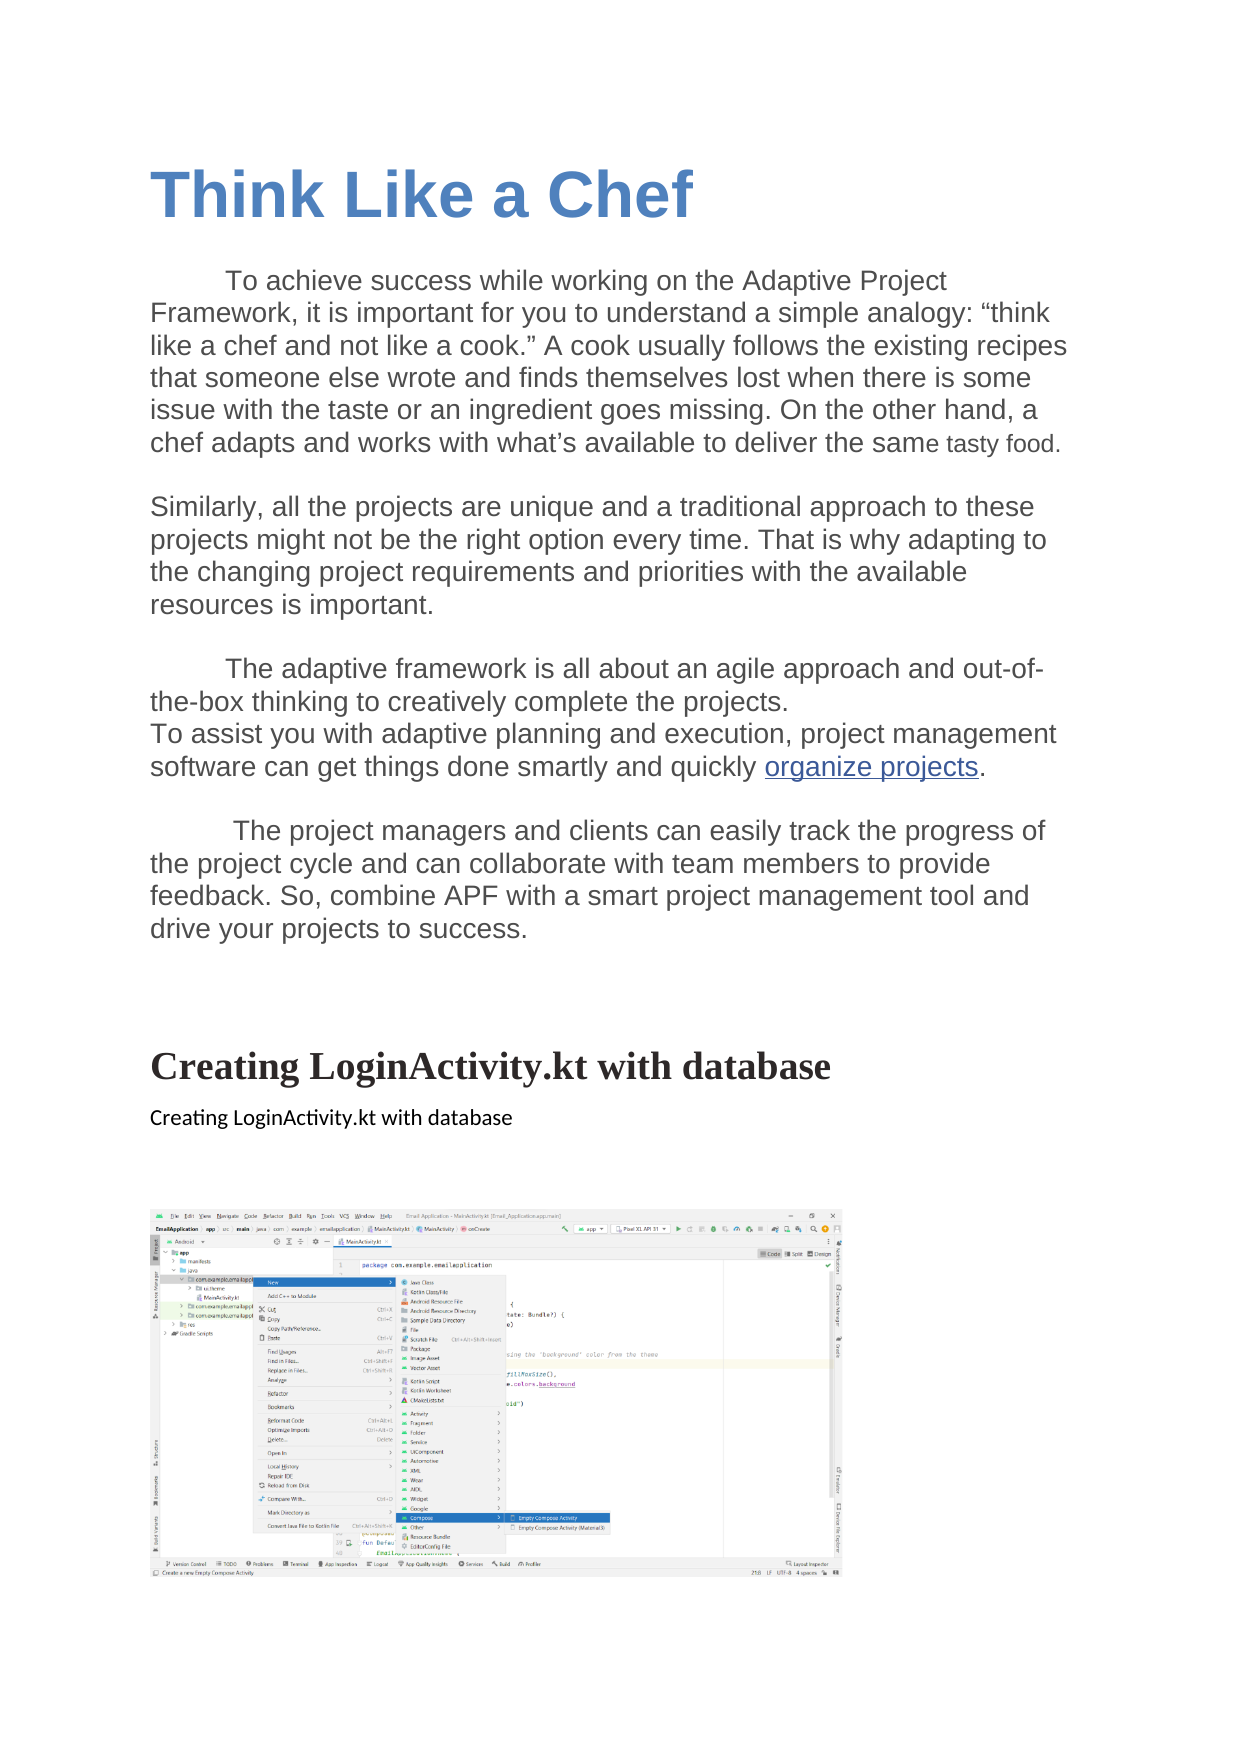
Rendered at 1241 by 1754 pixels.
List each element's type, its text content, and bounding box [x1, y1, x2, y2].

text Similarly, all the projects are unique and a traditional approach to these projects might not be the right option every time. That is why adapting to the changing project requirements and priorities with the available resources is important. [150, 490, 1090, 620]
text To assist you with adaptive planning and execution, project management software can get things done smartly and quickly organize projects. [150, 717, 1090, 782]
subtitle Think Like a Chef [150, 150, 1090, 231]
text The adaptive framework is all about an agile approach and out-of-the-box thinking to creatively complete the projects. [150, 652, 1090, 717]
text The project managers and clients can easily track the progress of the project cycle and can collaborate with team members to provide feedback. So, combine APF with a smart project management tool and drive your projects to success. [150, 814, 1090, 944]
picture [150, 1209, 843, 1577]
text To achieve success while working on the Adaptive Project Framework, it is important for you to understand a simple analogy: “think like a chef and not like a cook.” A cook usually follows the existing recipes that someone else wrote and finds themselves lost when there is some issue with the taste or an ingredient goes missing. On the other hand, a chef adapts and works with what’s available to deliver the same tasty food. [150, 264, 1090, 458]
subtitle Creating LoginActivity.kt with database [150, 1041, 1090, 1088]
text Creating LoginActivity.kt with database [150, 1103, 1090, 1131]
